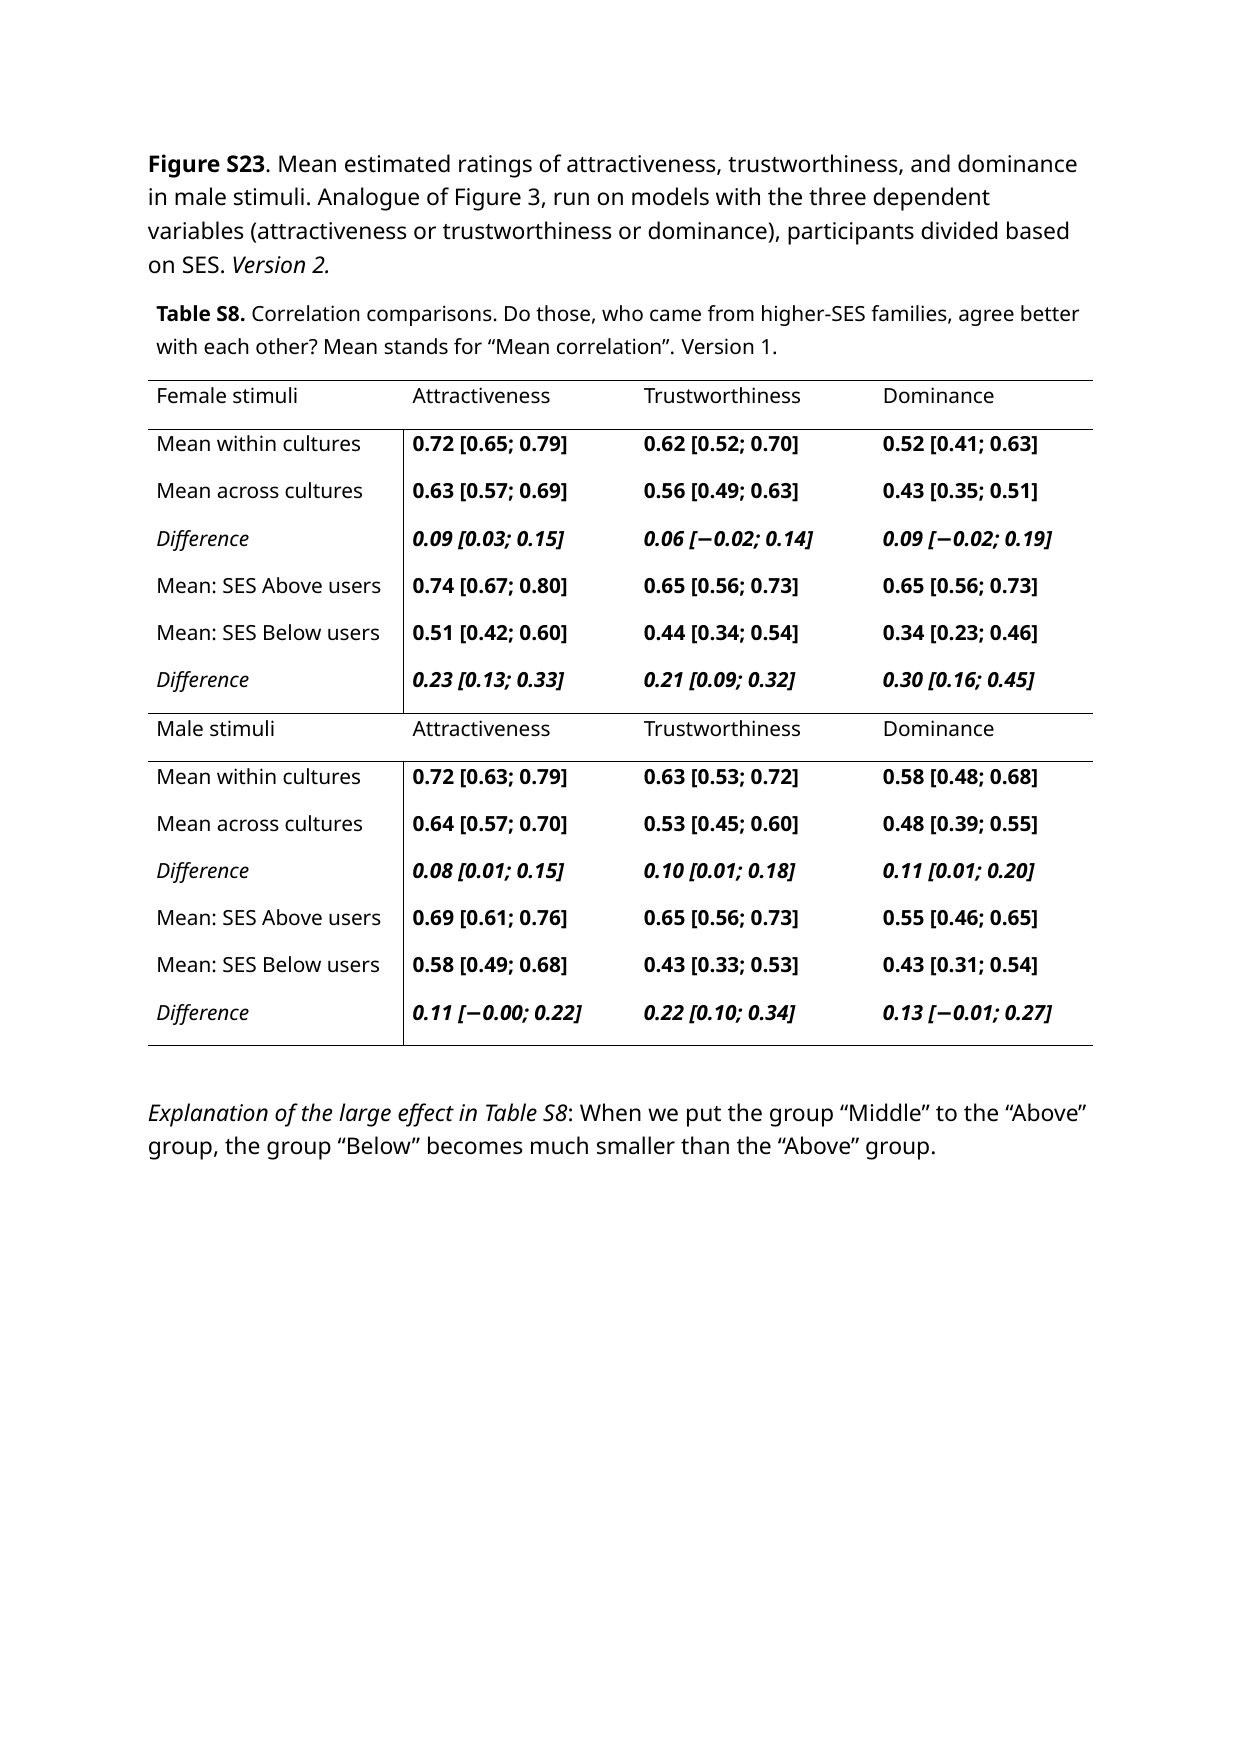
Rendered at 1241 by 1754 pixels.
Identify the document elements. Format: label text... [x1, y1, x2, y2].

table_cell 0.56 [0.49; 0.63] [635, 477, 874, 524]
table_cell 0.63 [0.57; 0.69] [404, 477, 635, 524]
table_cell 0.58 [0.48; 0.68] [874, 762, 1093, 809]
table_cell 0.34 [0.23; 0.46] [874, 618, 1093, 665]
table_cell 0.23 [0.13; 0.33] [404, 665, 635, 713]
table_cell Difference [148, 524, 403, 571]
table_cell Dominance [874, 714, 1093, 761]
table_cell Mean across cultures [148, 477, 403, 524]
table_cell 0.64 [0.57; 0.70] [404, 809, 635, 856]
table_cell 0.43 [0.35; 0.51] [874, 477, 1093, 524]
table_cell 0.11 [−0.00; 0.22] [404, 998, 635, 1045]
table_cell 0.30 [0.16; 0.45] [874, 665, 1093, 713]
table_cell 0.74 [0.67; 0.80] [404, 571, 635, 618]
table_cell 0.21 [0.09; 0.32] [635, 665, 874, 713]
table_cell Mean across cultures [148, 809, 403, 856]
table_cell 0.11 [0.01; 0.20] [874, 856, 1093, 903]
table_cell Trustworthiness [635, 381, 874, 428]
table_cell 0.65 [0.56; 0.73] [874, 571, 1093, 618]
table_cell Mean: SES Below users [148, 618, 403, 665]
table_cell 0.51 [0.42; 0.60] [404, 618, 635, 665]
table_cell 0.65 [0.56; 0.73] [635, 571, 874, 618]
table_cell 0.62 [0.52; 0.70] [635, 430, 874, 477]
table_cell 0.13 [−0.01; 0.27] [874, 998, 1093, 1045]
table_cell Mean: SES Above users [148, 904, 403, 951]
table_cell Male stimuli [148, 714, 404, 761]
table_cell 0.65 [0.56; 0.73] [635, 904, 874, 951]
text Figure S23. Mean estimated ratings of attractiveness, trustworthiness, and dominance in male stimuli. Analogue of Figure 3, run on models with the three dependent variables (attractiveness or trustworthiness or dominance), participants divided based on SES. Version 2. [148, 148, 1093, 280]
table_cell 0.43 [0.31; 0.54] [874, 951, 1093, 998]
table_cell Mean: SES Above users [148, 571, 403, 618]
table_cell Mean: SES Below users [148, 951, 403, 998]
table_cell 0.72 [0.65; 0.79] [404, 430, 635, 477]
table_cell Dominance [874, 381, 1093, 428]
table_cell Mean within cultures [148, 762, 403, 809]
table_cell 0.10 [0.01; 0.18] [635, 856, 874, 903]
table_cell 0.55 [0.46; 0.65] [874, 904, 1093, 951]
table_cell 0.72 [0.63; 0.79] [404, 762, 635, 809]
table_cell Difference [148, 998, 403, 1045]
table_cell Mean within cultures [148, 430, 403, 477]
table_cell Female stimuli [148, 381, 404, 428]
table_cell 0.63 [0.53; 0.72] [635, 762, 874, 809]
table_cell 0.22 [0.10; 0.34] [635, 998, 874, 1045]
table_cell Trustworthiness [635, 714, 874, 761]
table_cell Difference [148, 856, 403, 903]
table_cell 0.09 [−0.02; 0.19] [874, 524, 1093, 571]
table_cell Attractiveness [404, 381, 635, 428]
table_cell Attractiveness [404, 714, 635, 761]
table_header Table S8. Correlation comparisons. Do those, who came from higher-SES families, agree better with each other? Mean stands for “Mean correlation”. Version 1. [148, 299, 1093, 380]
table_cell 0.44 [0.34; 0.54] [635, 618, 874, 665]
table_cell 0.09 [0.03; 0.15] [404, 524, 635, 571]
table_cell 0.52 [0.41; 0.63] [874, 430, 1093, 477]
table_cell 0.58 [0.49; 0.68] [404, 951, 635, 998]
table_cell 0.69 [0.61; 0.76] [404, 904, 635, 951]
table_cell Difference [148, 665, 403, 713]
text Explanation of the large effect in Table S8: When we put the group “Middle” to the “Above” group, the group “Below” becomes much smaller than the “Above” group. [148, 1096, 1093, 1161]
table_cell 0.53 [0.45; 0.60] [635, 809, 874, 856]
table_cell 0.08 [0.01; 0.15] [404, 856, 635, 903]
table_cell 0.43 [0.33; 0.53] [635, 951, 874, 998]
table_cell 0.06 [−0.02; 0.14] [635, 524, 874, 571]
table_cell 0.48 [0.39; 0.55] [874, 809, 1093, 856]
